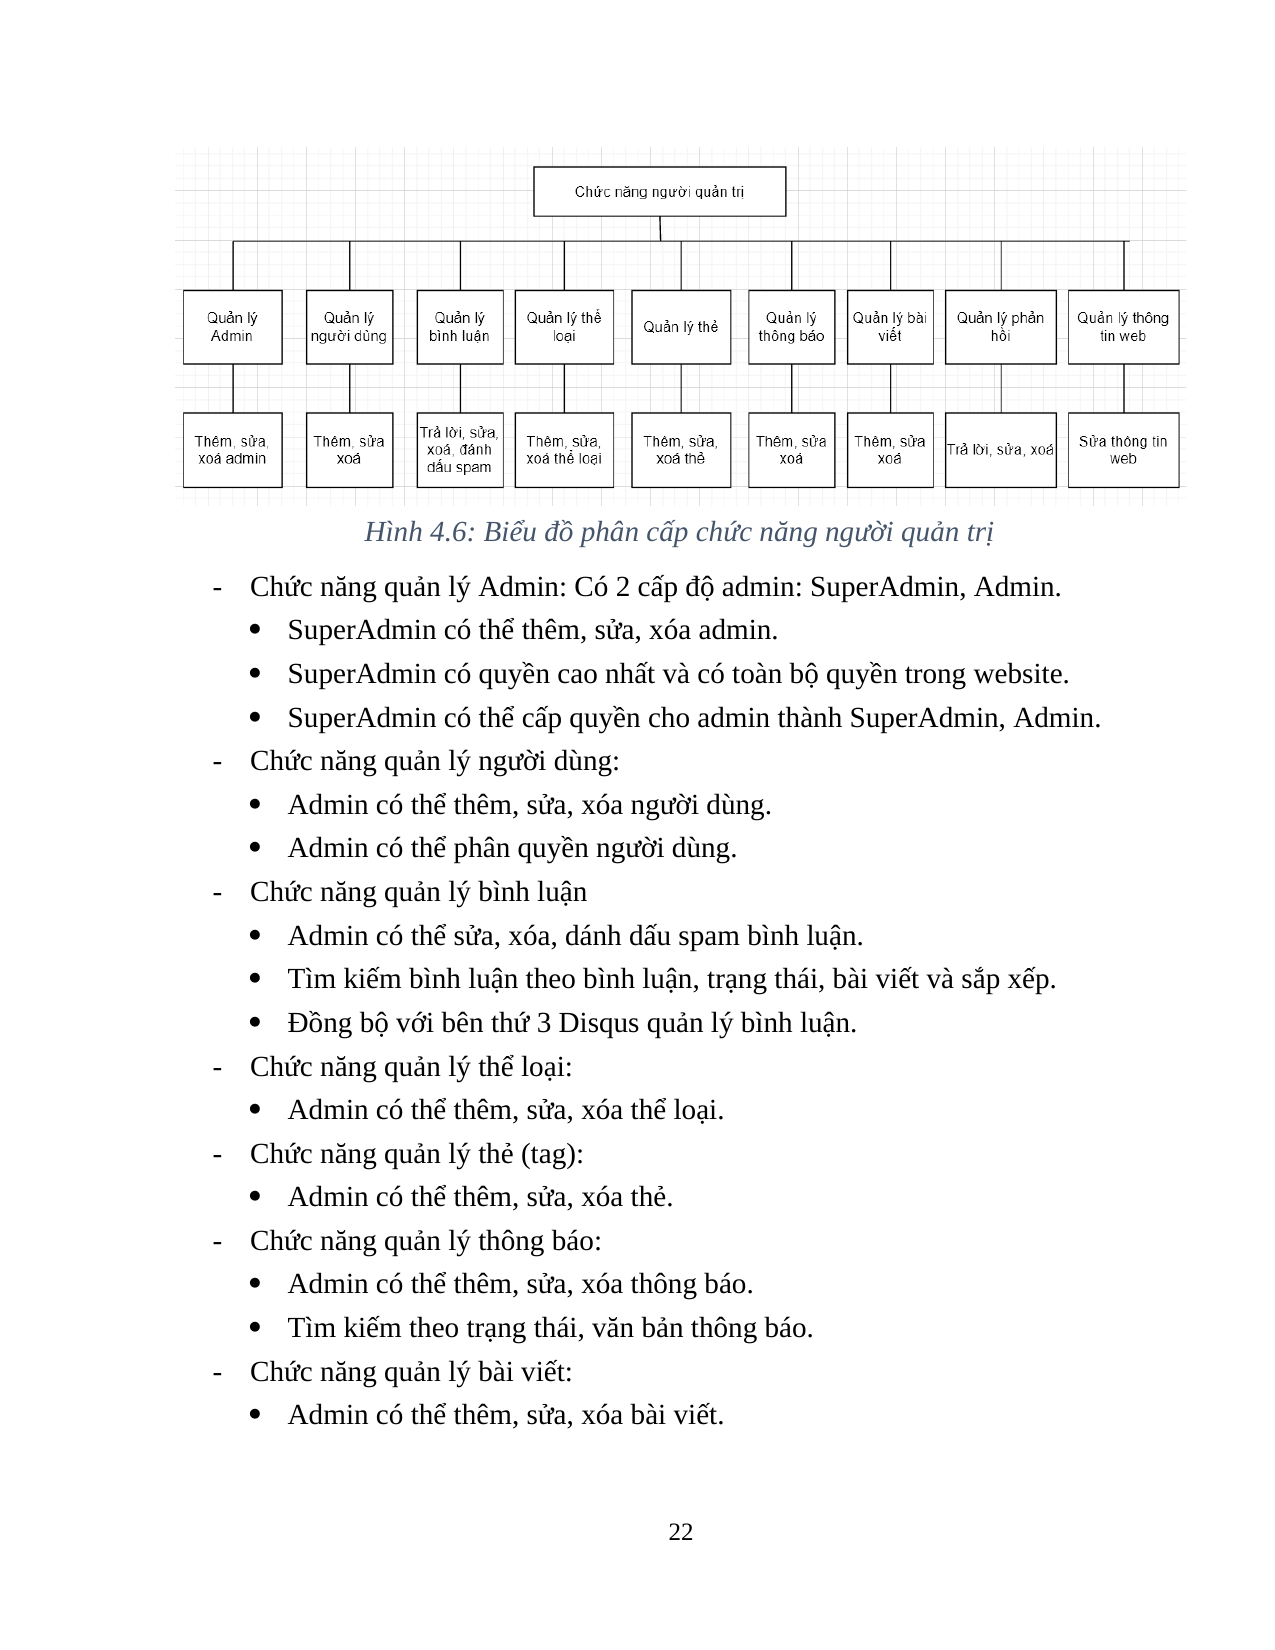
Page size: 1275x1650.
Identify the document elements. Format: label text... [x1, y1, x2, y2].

list Chức năng quản lý thẻ (tag): [212, 1136, 1186, 1169]
list Admin có thể thêm, sửa, xóa người dùng. [250, 787, 1186, 821]
list Chức năng quản lý thể loại: [212, 1049, 1186, 1082]
list Admin có thể phân quyền người dùng. [250, 831, 1186, 864]
list Tìm kiếm bình luận theo bình luận, trạng thái, bài viết và sắp xếp. [250, 961, 1186, 995]
list Chức năng quản lý thông báo: [212, 1223, 1186, 1257]
picture [175, 147, 1187, 506]
list Admin có thể thêm, sửa, xóa thẻ. [250, 1179, 1186, 1213]
list Chức năng quản lý Admin: Có 2 cấp độ admin: SuperAdmin, Admin. [212, 569, 1186, 602]
list Đồng bộ với bên thứ 3 Disqus quản lý bình luận. [250, 1005, 1186, 1039]
list Admin có thể thêm, sửa, xóa thể loại. [250, 1092, 1186, 1126]
text Hình 4.6: Biểu đồ phân cấp chức năng người quản trị [175, 514, 1186, 548]
list Admin có thể sửa, xóa, dánh dấu spam bình luận. [250, 918, 1186, 951]
list SuperAdmin có thể thêm, sửa, xóa admin. [250, 612, 1186, 646]
list Chức năng quản lý người dùng: [212, 743, 1186, 777]
list Chức năng quản lý bài viết: [212, 1354, 1186, 1387]
list Tìm kiếm theo trạng thái, văn bản thông báo. [250, 1310, 1186, 1344]
list SuperAdmin có thể cấp quyền cho admin thành SuperAdmin, Admin. [250, 700, 1186, 733]
list SuperAdmin có quyền cao nhất và có toàn bộ quyền trong website. [250, 656, 1186, 690]
list Chức năng quản lý bình luận [212, 874, 1186, 908]
list Admin có thể thêm, sửa, xóa bài viết. [250, 1397, 1186, 1431]
list Admin có thể thêm, sửa, xóa thông báo. [250, 1267, 1186, 1300]
